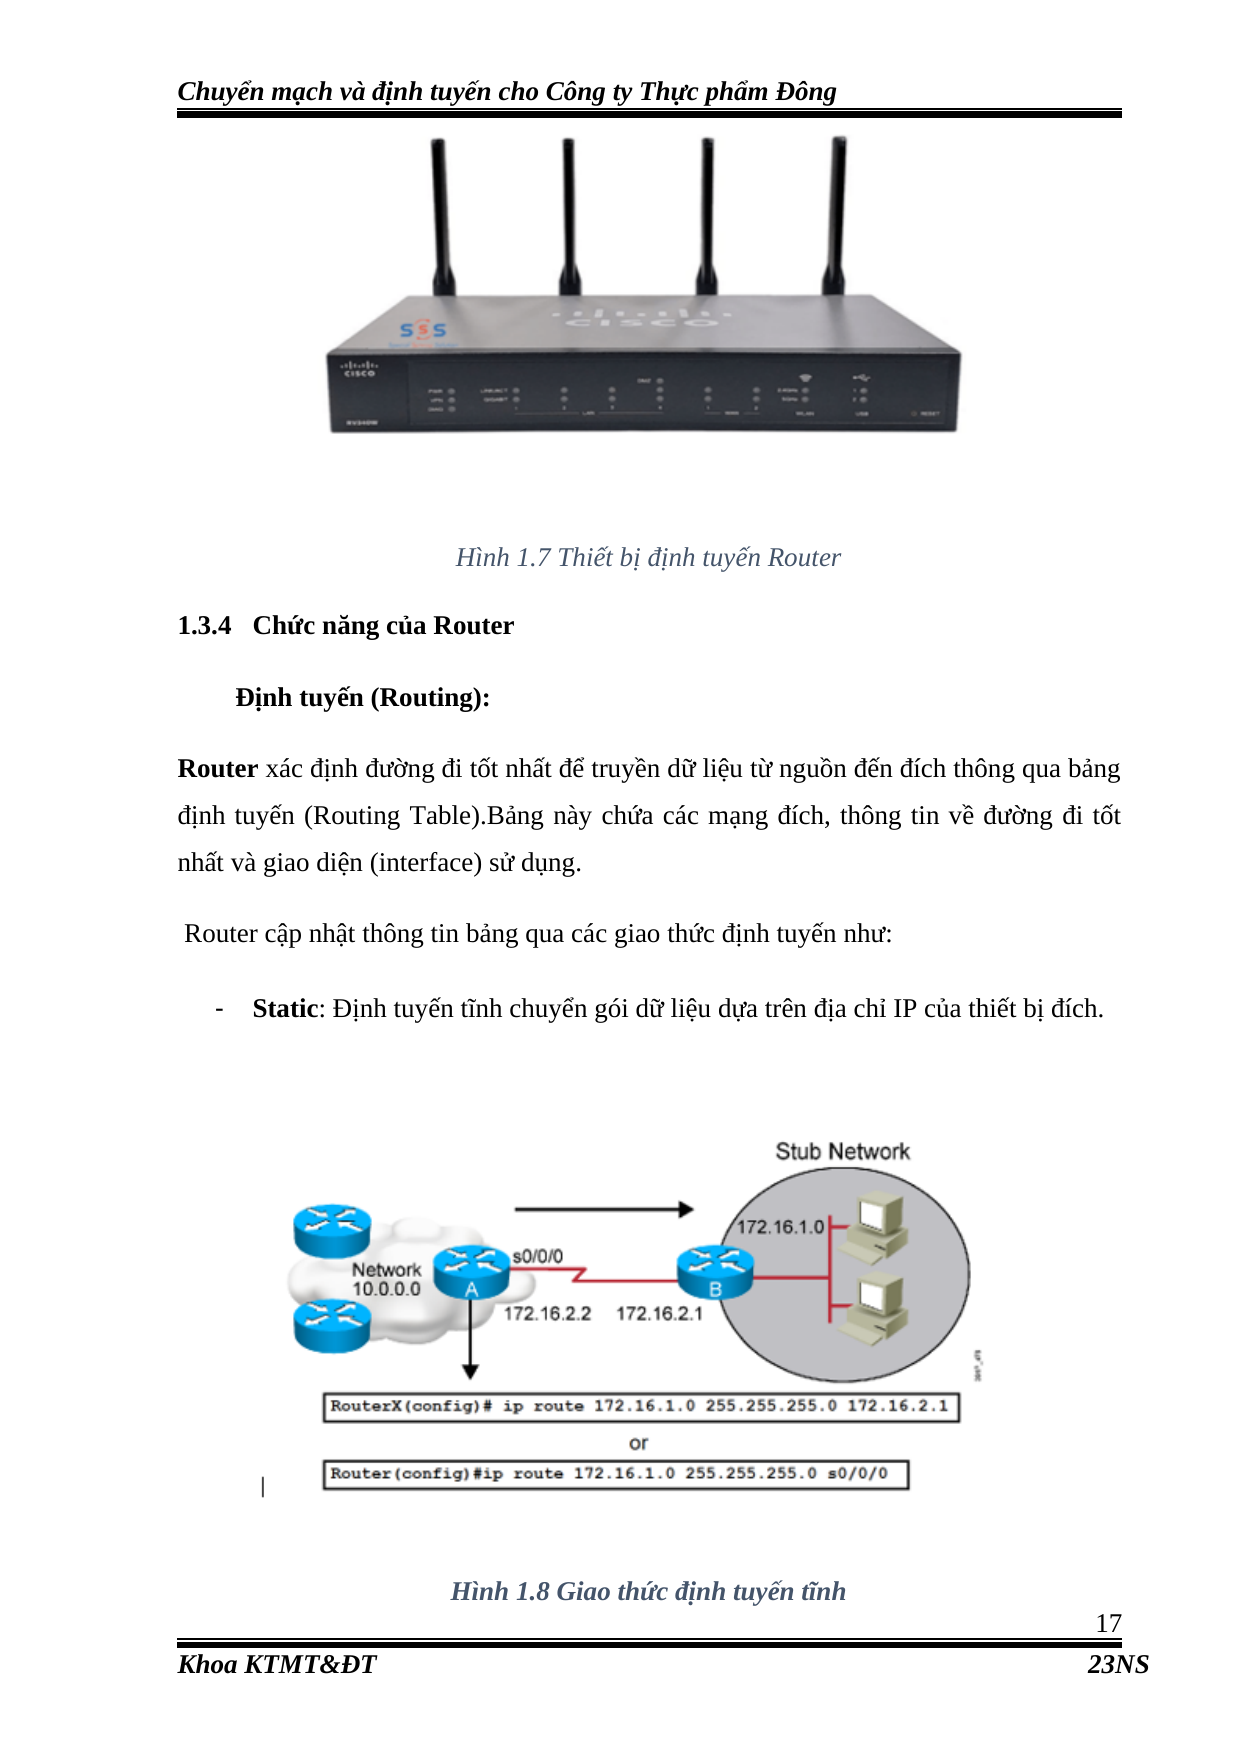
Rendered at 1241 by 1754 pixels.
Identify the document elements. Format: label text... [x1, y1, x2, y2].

picture [276, 118, 1024, 501]
text Router xác định đường đi tốt nhất để truyền dữ liệu từ nguồn đến đích thông qua bảng định tuyến (Routing Table).Bảng này chứa các mạng đích, thông tin về đường đi tốt nhất và giao diện (interface) sử dụng. [177, 752, 1122, 877]
picture [228, 1069, 1071, 1535]
text Router cập nhật thông tin bảng qua các giao thức định tuyến như: [177, 917, 1122, 948]
subtitle Chức năng của Router [177, 609, 1122, 640]
text Hình 1.7 Thiết bị định tuyến Router [177, 541, 1122, 573]
text Hình 1.8 Giao thức định tuyến tĩnh [177, 1575, 1122, 1607]
list Static: Định tuyến tĩnh chuyển gói dữ liệu dựa trên địa chỉ IP của thiết bị đích. [215, 989, 1122, 1026]
text Định tuyến (Routing): [177, 681, 1122, 712]
